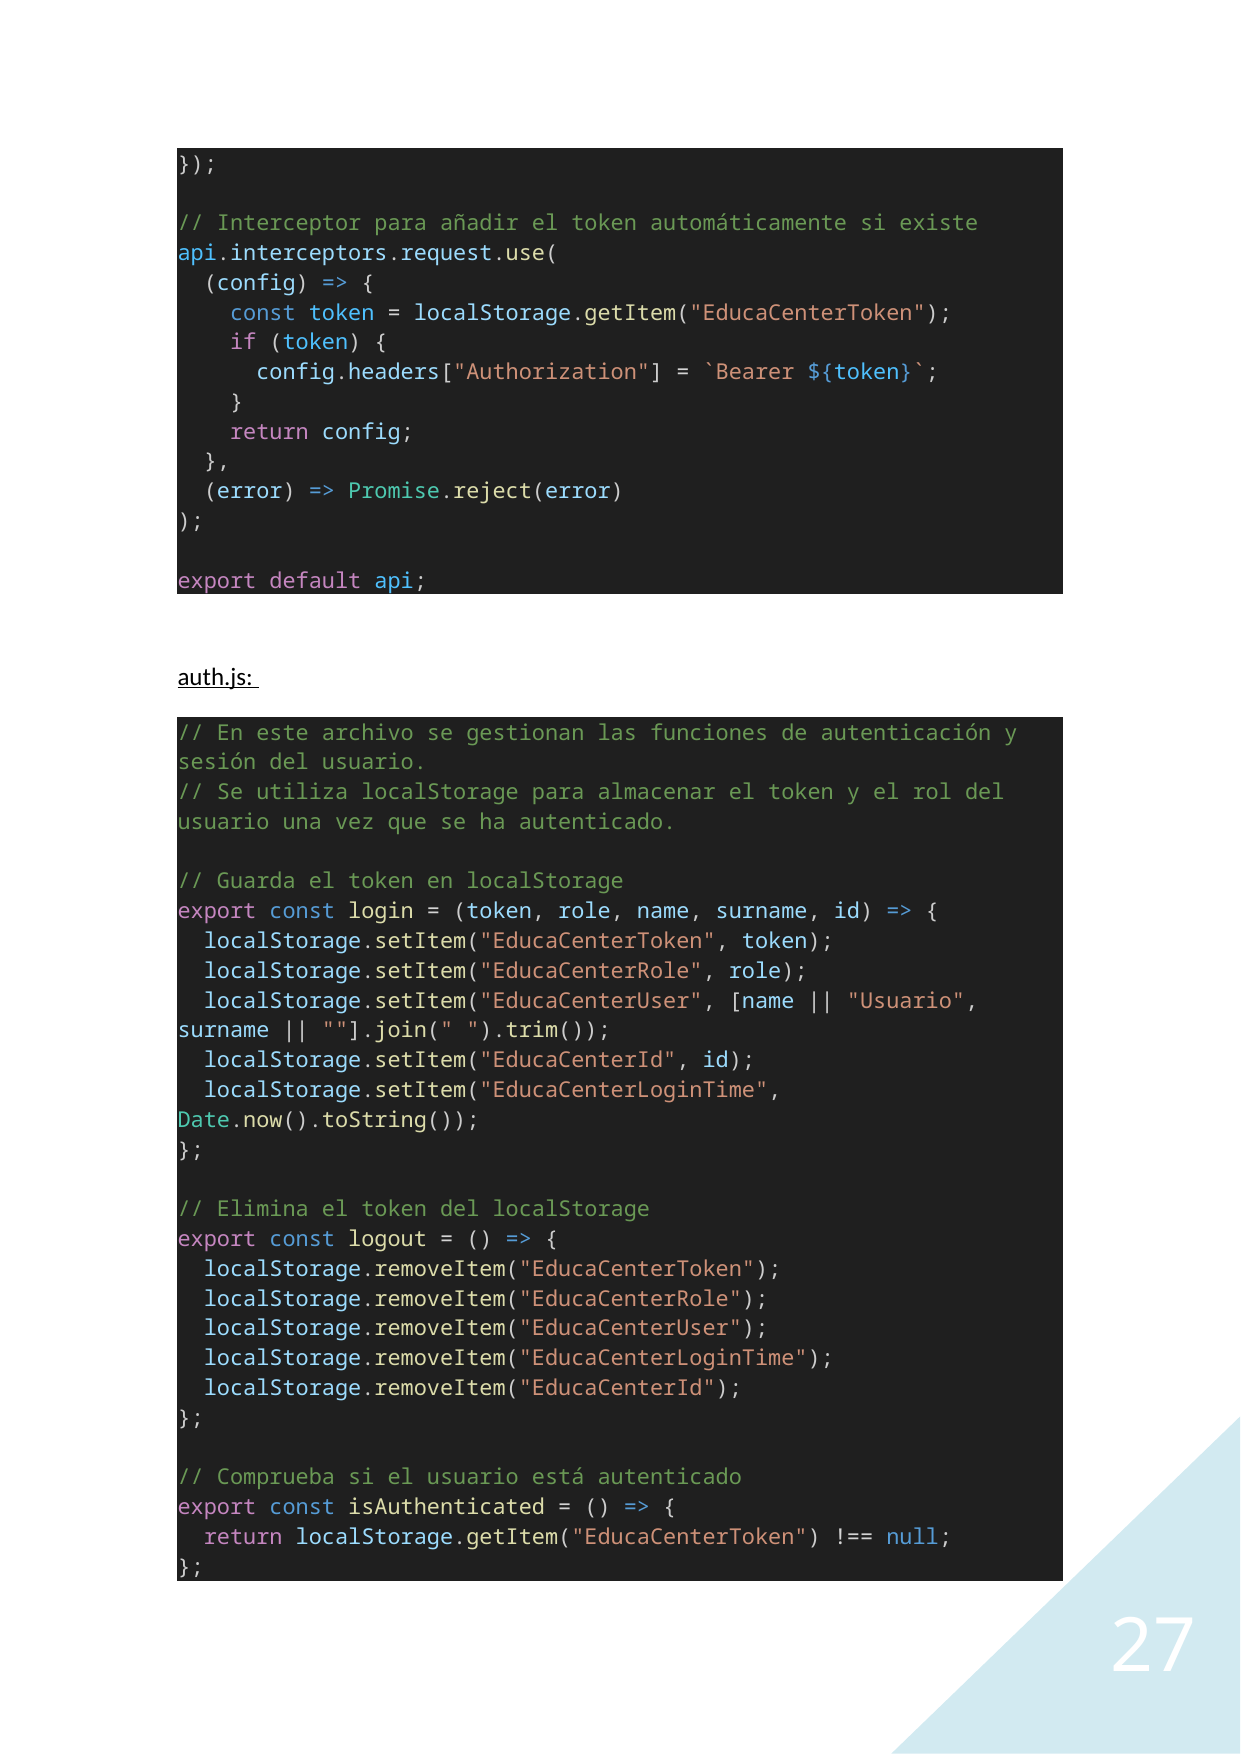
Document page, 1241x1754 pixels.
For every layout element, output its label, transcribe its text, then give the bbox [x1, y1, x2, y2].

text (error) => Promise.reject(error) [177, 475, 1063, 505]
text export const isAuthenticated = () => { [177, 1491, 1063, 1521]
text } [177, 386, 1063, 416]
text }); [177, 148, 1063, 177]
text api.interceptors.request.use( [177, 237, 1063, 267]
text ); [177, 505, 1063, 535]
text localStorage.removeItem("EducaCenterUser"); [177, 1312, 1063, 1342]
text localStorage.removeItem("EducaCenterRole"); [177, 1283, 1063, 1312]
text return config; [177, 416, 1063, 446]
text // Comprueba si el usuario está autenticado [177, 1461, 1063, 1491]
text (config) => { [177, 267, 1063, 297]
text localStorage.setItem("EducaCenterUser", [name || "Usuario", surname || ""].join(" ").trim()); [177, 985, 1063, 1044]
text localStorage.setItem("EducaCenterToken", token); [177, 925, 1063, 955]
text }; [177, 1551, 1063, 1581]
text if (token) { [177, 326, 1063, 356]
text auth.js: [177, 661, 1063, 691]
text // Se utiliza localStorage para almacenar el token y el rol del usuario una vez que se ha autenticado. [177, 776, 1063, 836]
text // Elimina el token del localStorage [177, 1193, 1063, 1223]
text // Interceptor para añadir el token automáticamente si existe [177, 207, 1063, 237]
text localStorage.removeItem("EducaCenterToken"); [177, 1253, 1063, 1283]
text // En este archivo se gestionan las funciones de autenticación y sesión del usuario. [177, 717, 1063, 776]
text }; [177, 1402, 1063, 1432]
text }; [177, 1134, 1063, 1163]
text localStorage.setItem("EducaCenterRole", role); [177, 955, 1063, 985]
text // Guarda el token en localStorage [177, 866, 1063, 895]
text config.headers["Authorization"] = `Bearer ${token}`; [177, 356, 1063, 386]
text localStorage.removeItem("EducaCenterLoginTime"); [177, 1342, 1063, 1372]
text export const login = (token, role, name, surname, id) => { [177, 895, 1063, 925]
text localStorage.setItem("EducaCenterLoginTime", Date.now().toString()); [177, 1074, 1063, 1134]
text return localStorage.getItem("EducaCenterToken") !== null; [177, 1521, 1063, 1551]
text const token = localStorage.getItem("EducaCenterToken"); [177, 297, 1063, 326]
text export default api; [177, 565, 1063, 594]
text localStorage.setItem("EducaCenterId", id); [177, 1044, 1063, 1074]
text localStorage.removeItem("EducaCenterId"); [177, 1372, 1063, 1402]
text }, [177, 446, 1063, 475]
text export const logout = () => { [177, 1223, 1063, 1253]
